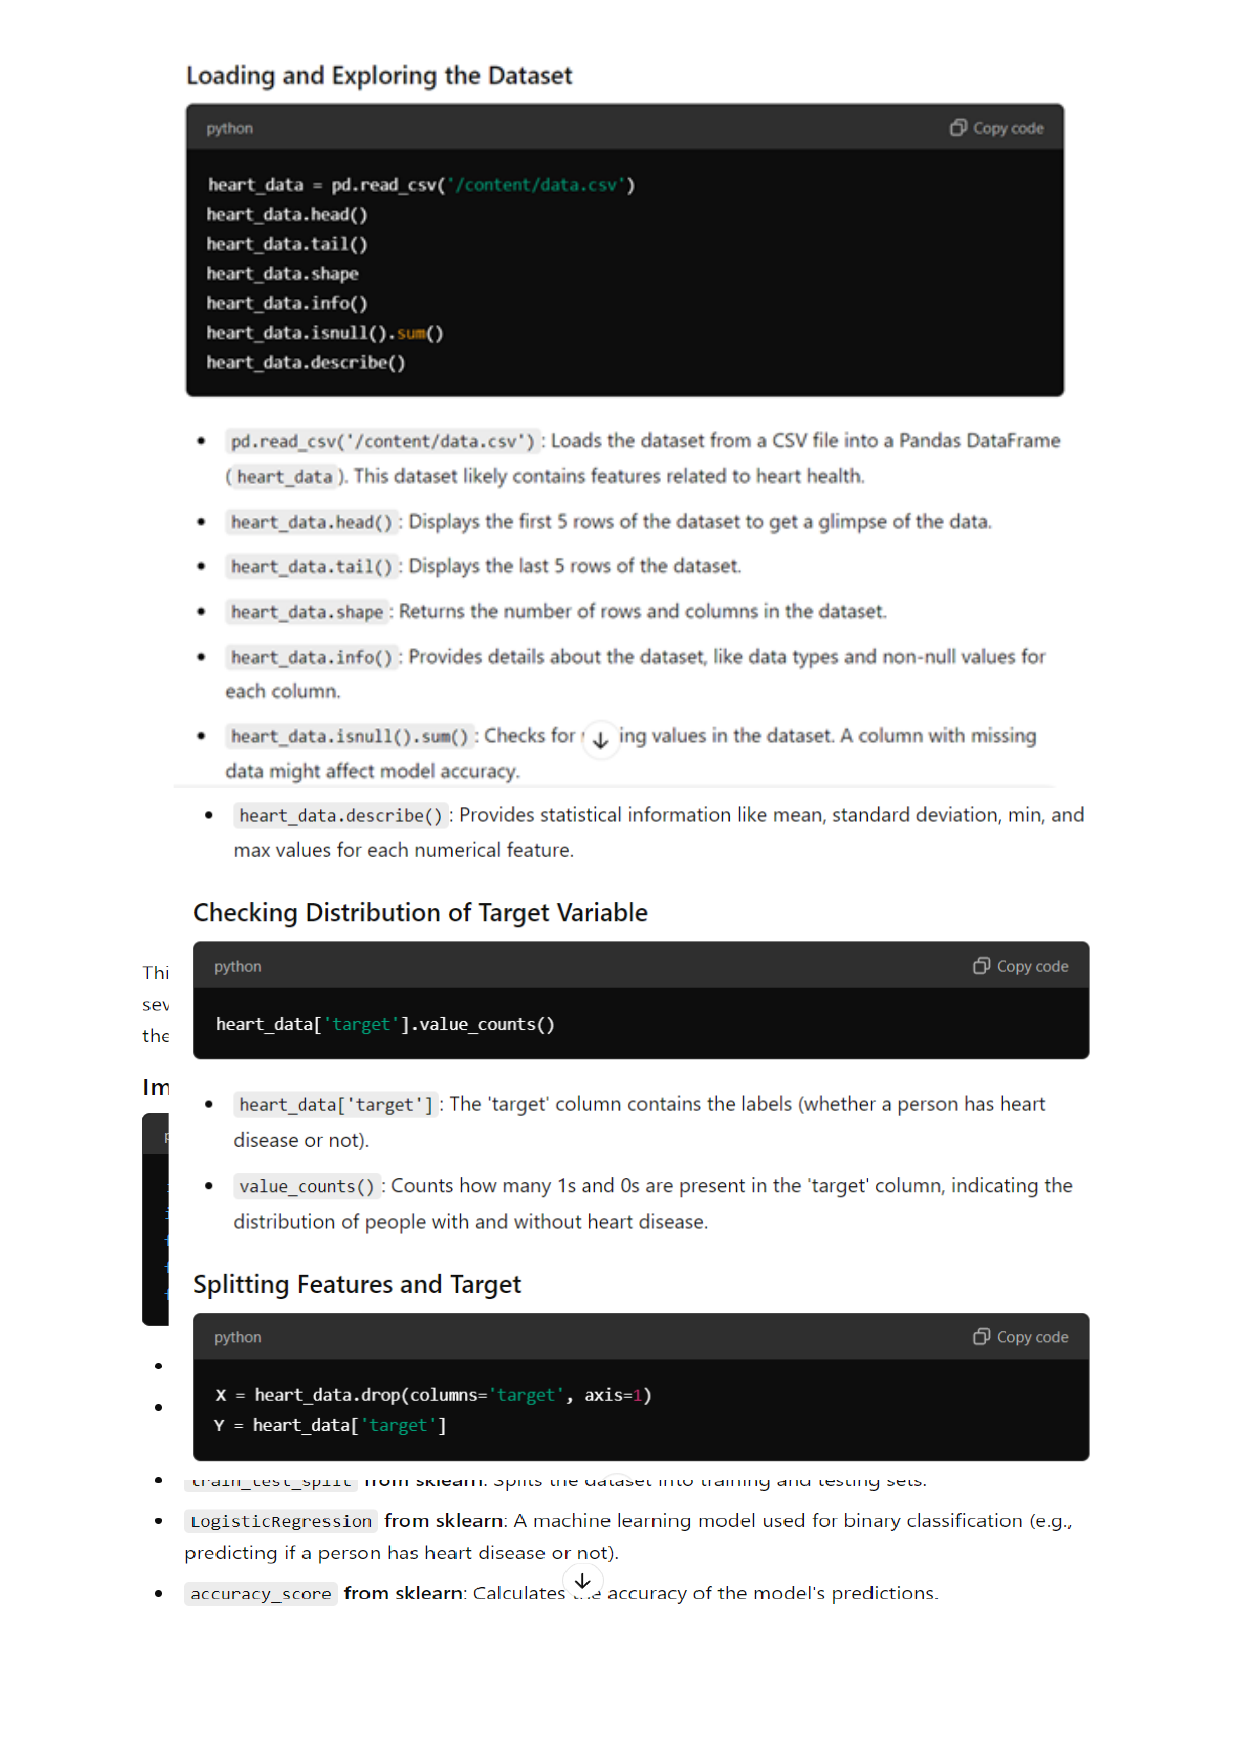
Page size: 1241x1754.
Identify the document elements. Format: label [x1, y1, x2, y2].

picture [126, 792, 1117, 1609]
picture [173, 53, 1083, 788]
